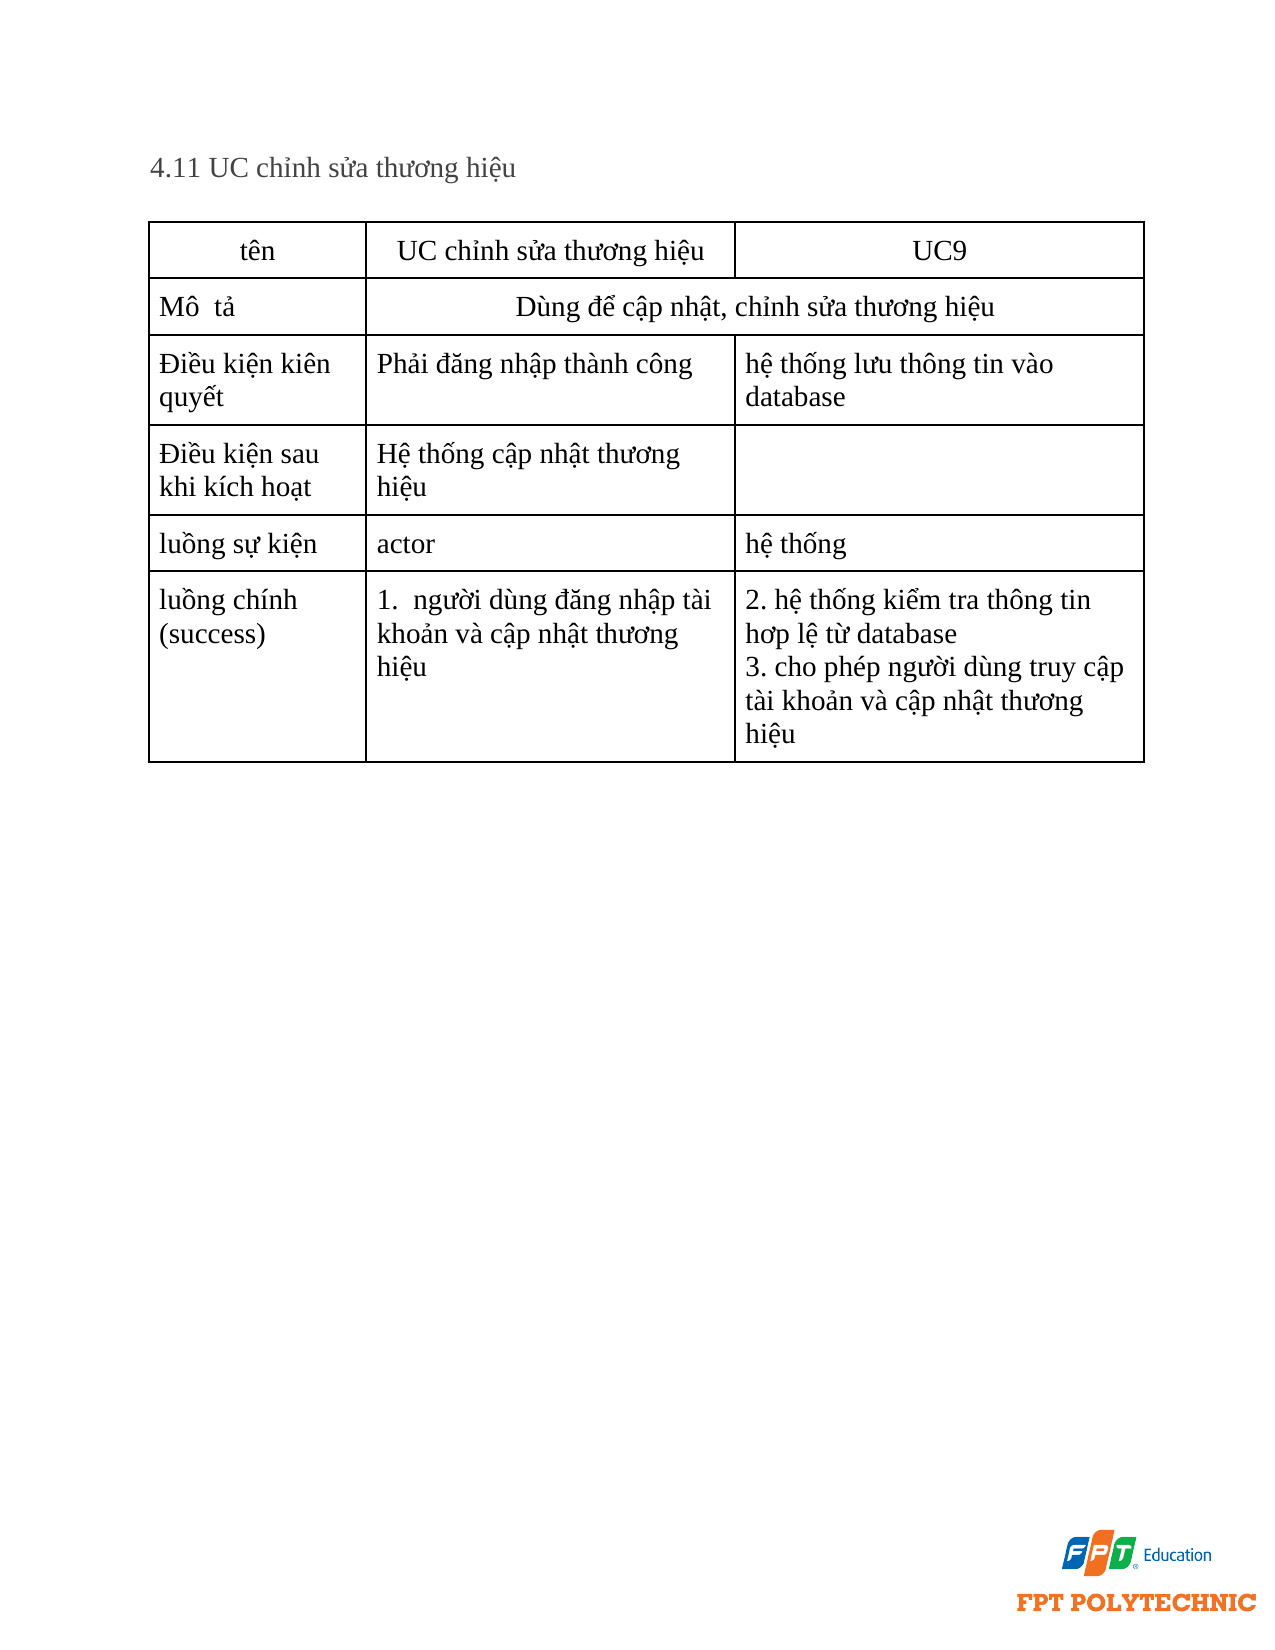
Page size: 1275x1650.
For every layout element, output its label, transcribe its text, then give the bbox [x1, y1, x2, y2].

table_cell Dùng để cập nhật, chỉnh sửa thương hiệu [367, 279, 1143, 333]
table_cell luồng sự kiện [150, 516, 365, 570]
table_cell [736, 426, 1143, 513]
table_cell Phải đăng nhập thành công [367, 336, 734, 423]
picture [1010, 1523, 1264, 1618]
table_cell hệ thống lưu thông tin vào database [736, 336, 1143, 423]
table_cell Hệ thống cập nhật thương hiệu [367, 426, 734, 513]
table_cell actor [367, 516, 734, 570]
table_cell hệ thống [736, 516, 1143, 570]
table_header UC chỉnh sửa thương hiệu [367, 223, 734, 277]
table_cell 1. người dùng đăng nhập tài khoản và cập nhật thương hiệu [367, 572, 734, 761]
table_cell Điều kiện kiên quyết [150, 336, 365, 423]
table_header UC9 [736, 223, 1143, 277]
table_cell luồng chính (success) [150, 572, 365, 761]
table_cell Điều kiện sau khi kích hoạt [150, 426, 365, 513]
table_cell Mô tả [150, 279, 365, 333]
text 4.11 UC chỉnh sửa thương hiệu [150, 150, 1125, 183]
table_cell 2. hệ thống kiểm tra thông tin hơp lệ từ database 3. cho phép người dùng truy cập tài khoản và cập nhật thương hiệu [736, 572, 1143, 761]
table_header tên [150, 223, 365, 277]
